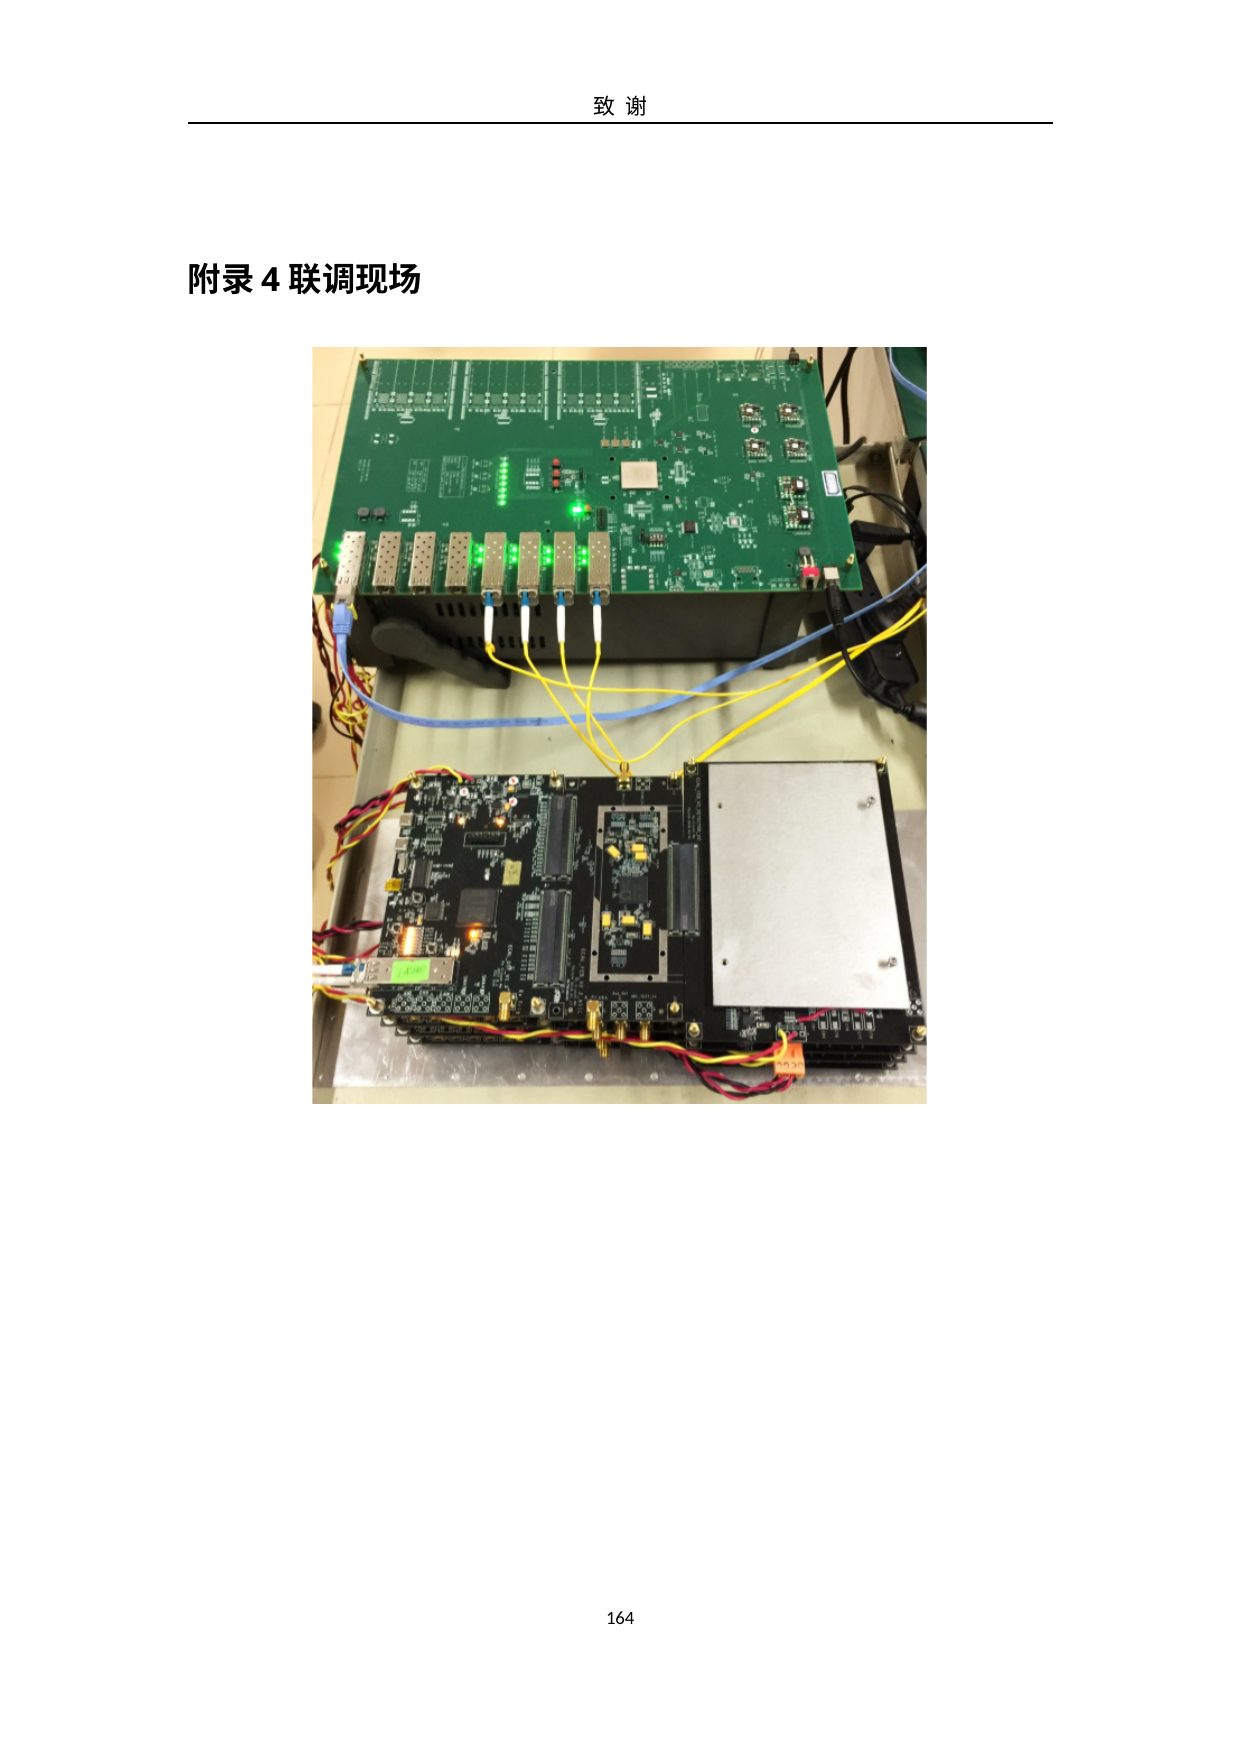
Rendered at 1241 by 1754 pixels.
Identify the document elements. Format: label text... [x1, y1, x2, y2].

subtitle 附录4 联调现场 [187, 244, 1053, 309]
picture [312, 347, 928, 1104]
